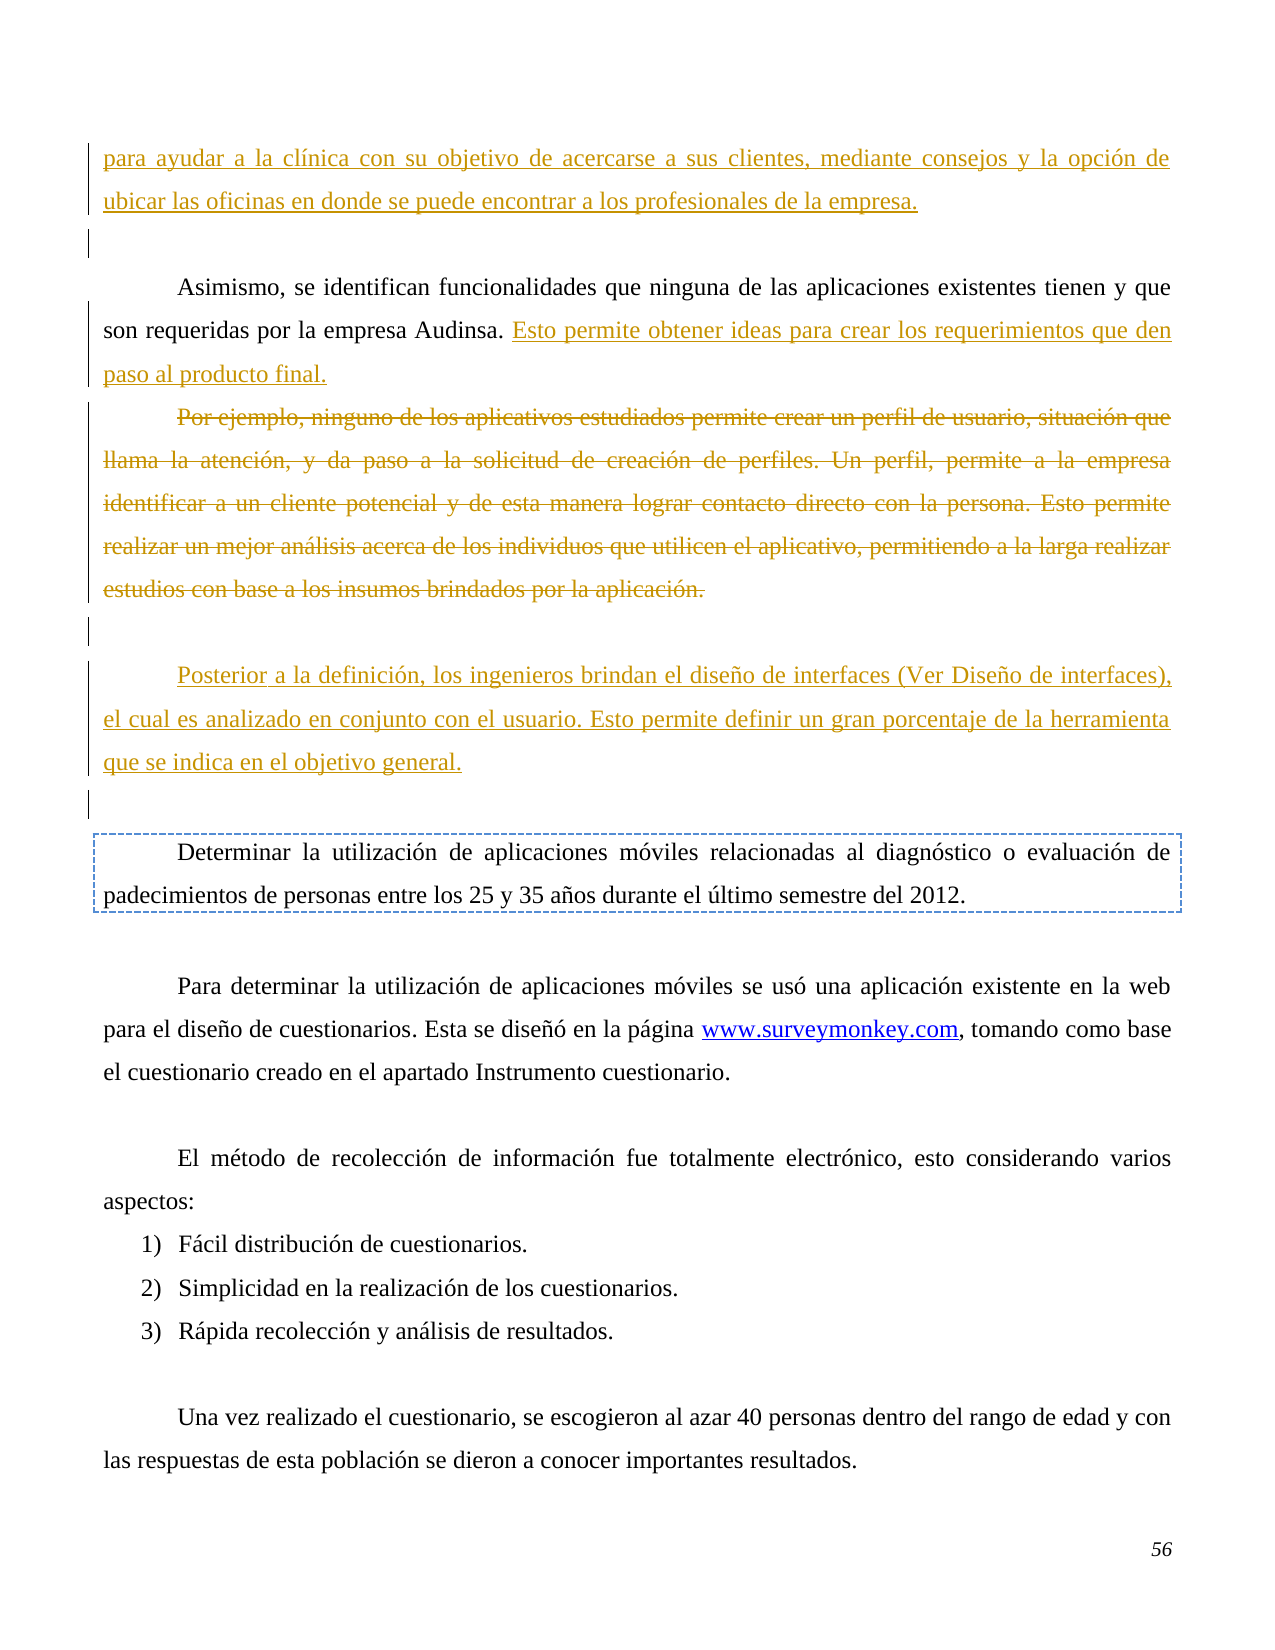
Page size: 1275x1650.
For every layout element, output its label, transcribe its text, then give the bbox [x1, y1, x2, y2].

text El método de recolección de información fue totalmente electrónico, esto considerando varios aspectos: [103, 1143, 1172, 1215]
text Para determinar la utilización de aplicaciones móviles se usó una aplicación existente en la web para el diseño de cuestionarios. Esta se diseñó en la página www.surveymonkey.com, tomando como base el cuestionario creado en el apartado Instrumento cuestionario. [103, 971, 1172, 1086]
list Fácil distribución de cuestionarios. [141, 1229, 1172, 1258]
text Determinar la utilización de aplicaciones móviles relacionadas al diagnóstico o evaluación de padecimientos de personas entre los 25 y 35 años durante el último semestre del 2012. [93, 833, 1182, 913]
list Rápida recolección y análisis de resultados. [141, 1316, 1172, 1344]
text Una vez realizado el cuestionario, se escogieron al azar 40 personas dentro del rango de edad y con las respuestas de esta población se dieron a conocer importantes resultados. [103, 1402, 1172, 1474]
text Asimismo, se identifican funcionalidades que ninguna de las aplicaciones existentes tienen y que son requeridas por la empresa Audinsa. [103, 272, 1172, 387]
list Simplicidad en la realización de los cuestionarios. [141, 1273, 1172, 1301]
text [103, 143, 1172, 215]
